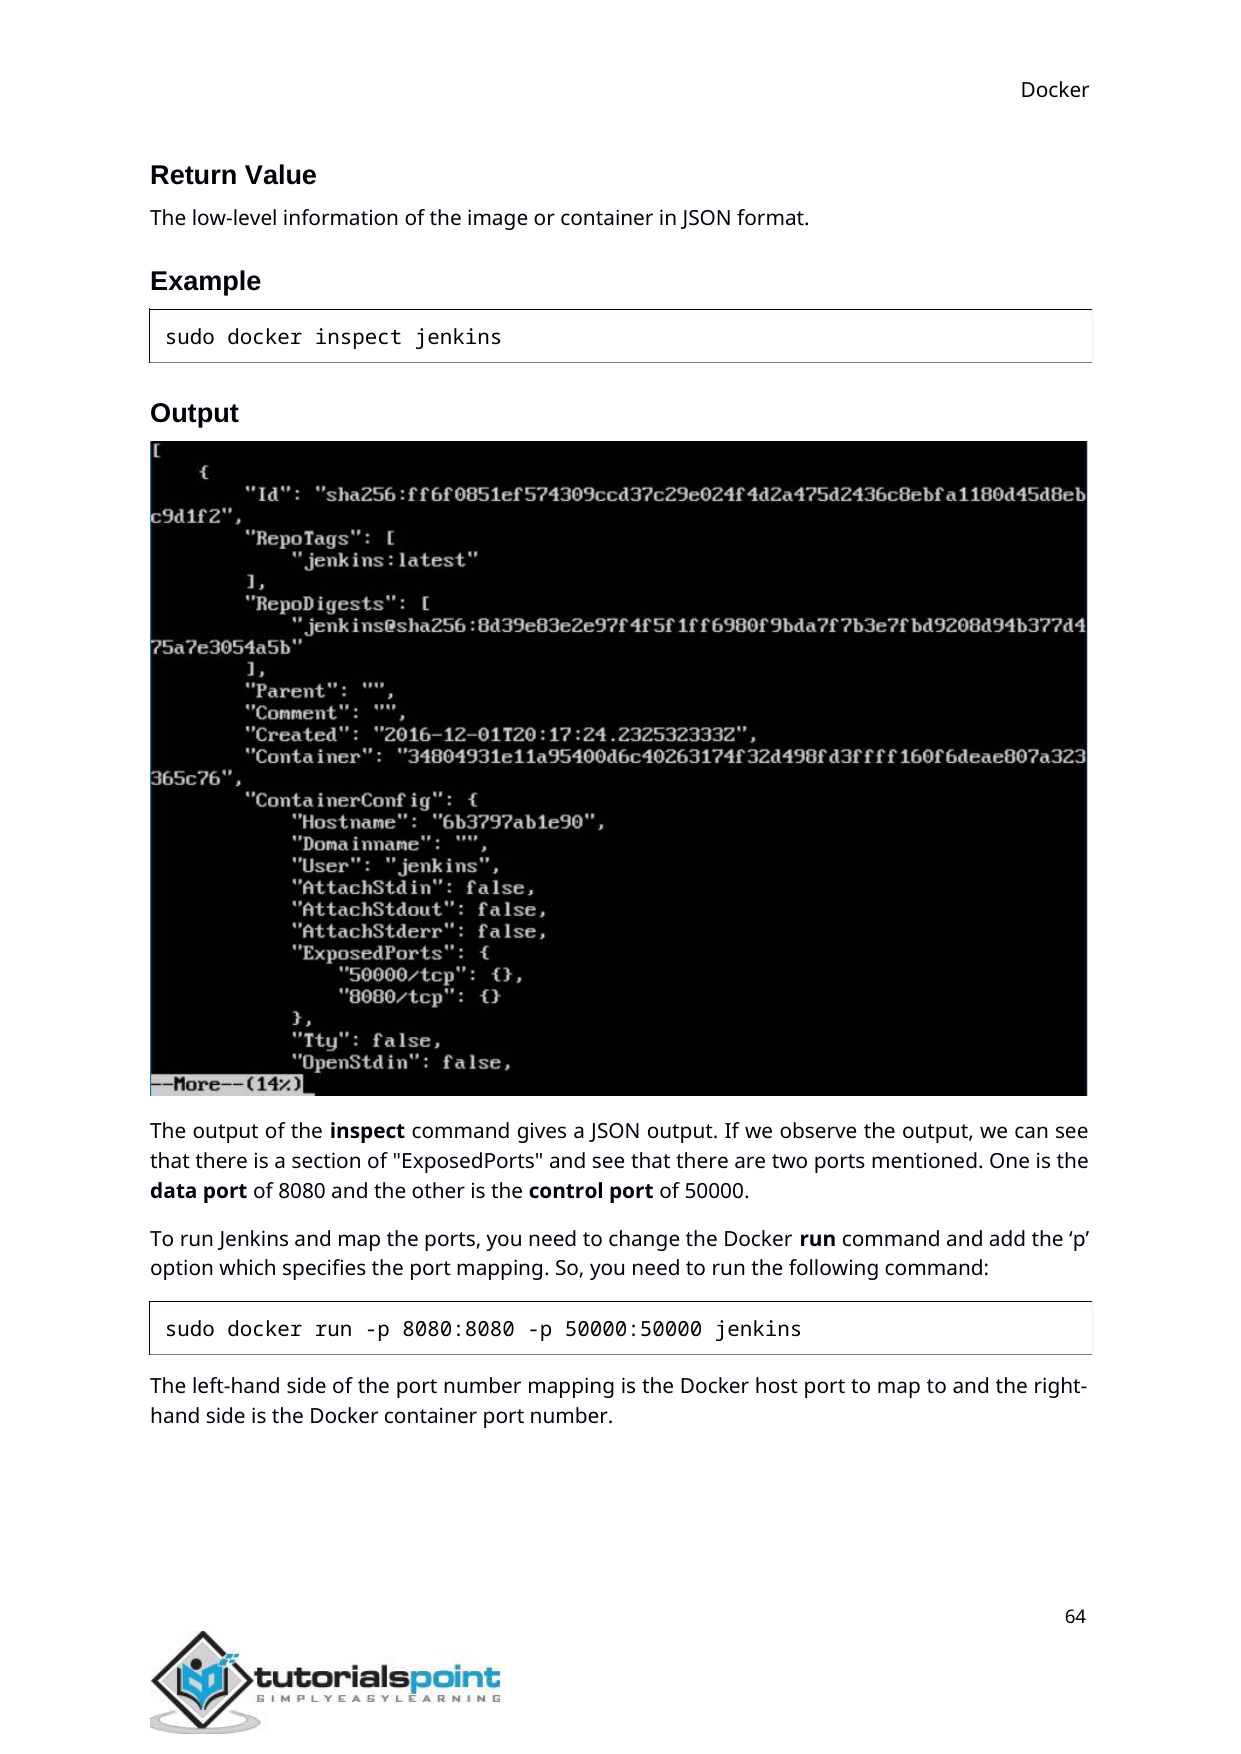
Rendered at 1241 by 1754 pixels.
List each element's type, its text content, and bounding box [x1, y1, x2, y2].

picture [148, 1301, 1093, 1355]
text Docker [150, 75, 1089, 103]
text The left-hand side of the port number mapping is the Docker host port to map to and the right-hand side is the Docker container port number. [150, 1371, 1089, 1429]
picture [150, 441, 1088, 1096]
text Return Value [150, 159, 1090, 190]
text sudo docker inspect jenkins [164, 322, 1090, 350]
text The output of the inspect command gives a JSON output. If we observe the output, we can see that there is a section of "ExposedPorts" and see that there are two ports mentioned. One is the data port of 8080 and the other is the control port of 50000. [150, 1117, 1089, 1204]
picture [148, 308, 1093, 363]
text Output [150, 397, 1090, 428]
text Example [150, 264, 1090, 296]
text The low-level information of the image or container in JSON format. [150, 203, 1090, 231]
text 64 [1064, 1603, 1090, 1629]
text To run Jenkins and map the ports, you need to change the Docker run command and add the ‘p’ option which specifies the port mapping. So, you need to run the following command: [150, 1224, 1089, 1282]
text sudo docker run -p 8080:8080 -p 50000:50000 jenkins [164, 1314, 1090, 1343]
picture [150, 1631, 501, 1734]
